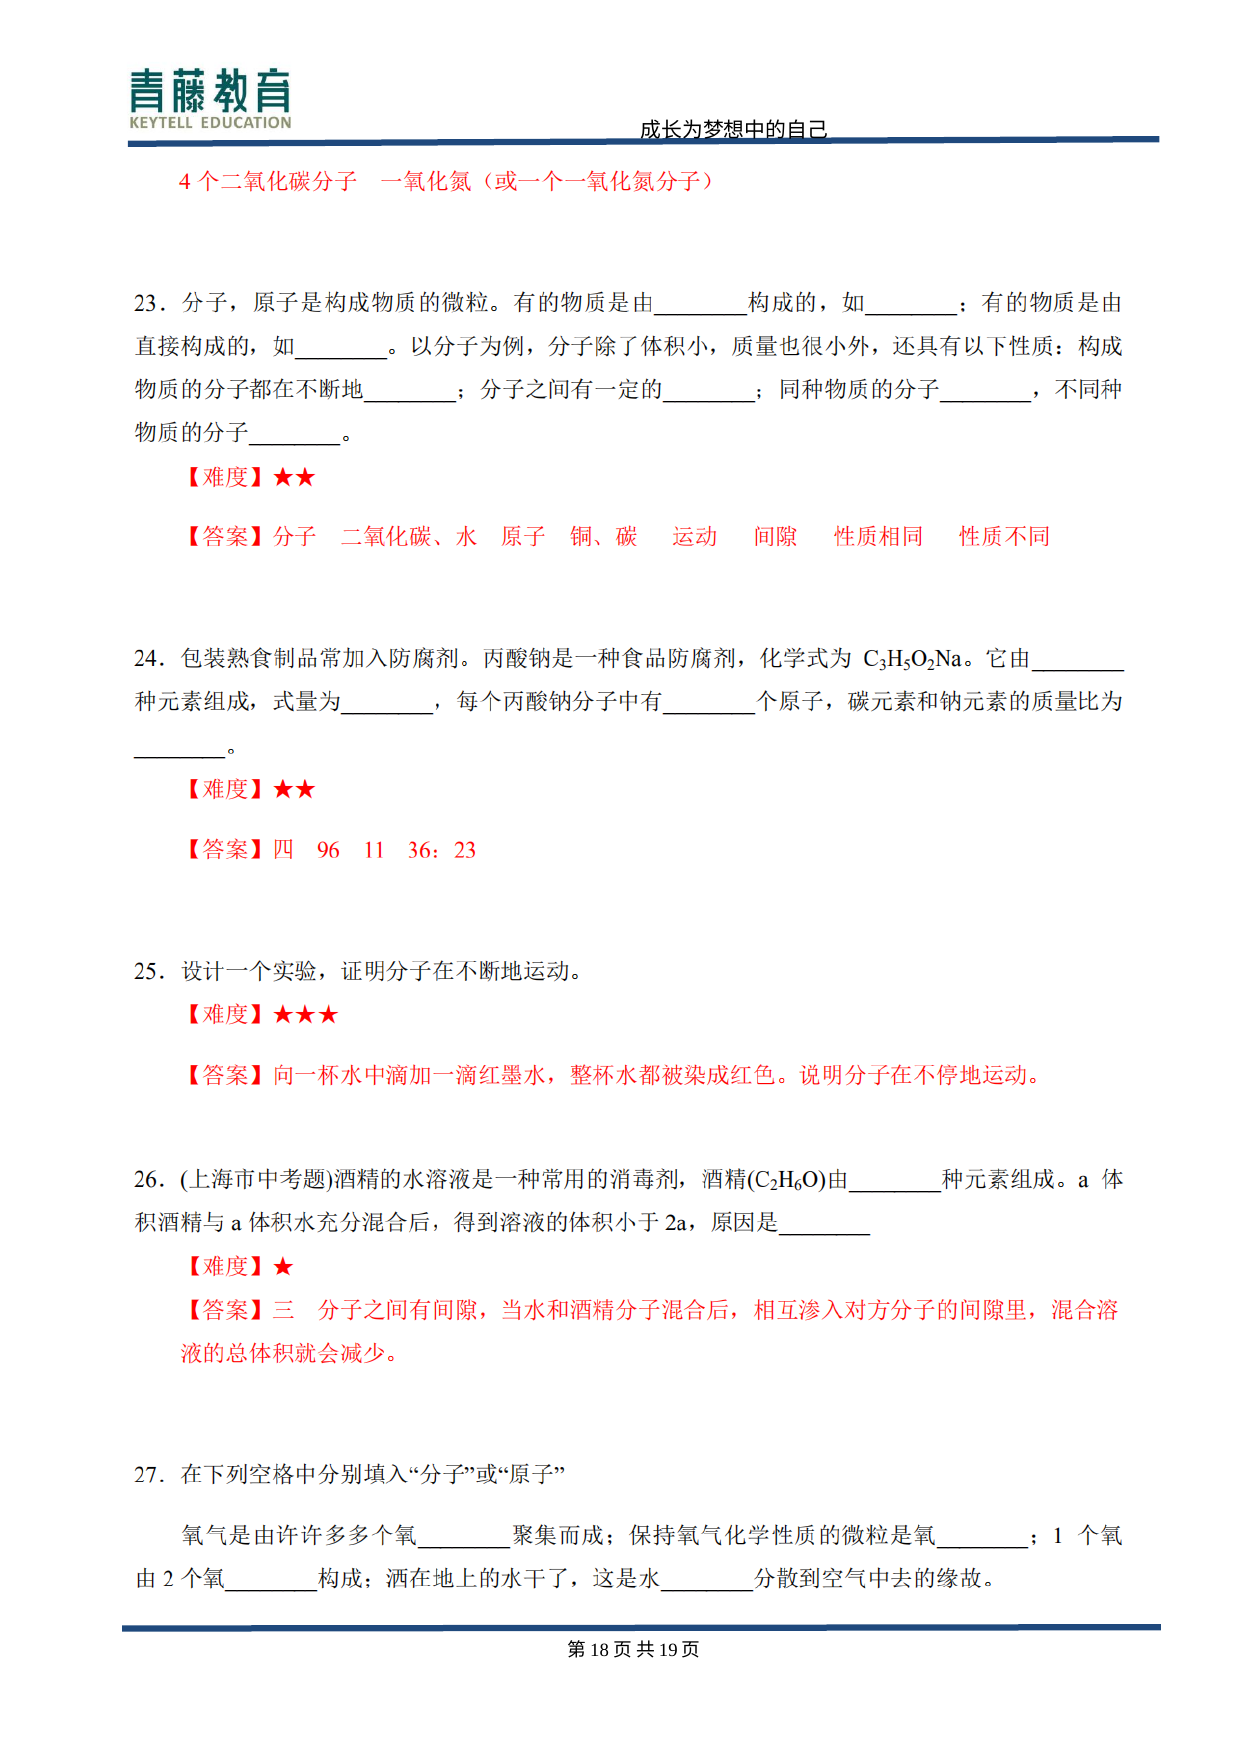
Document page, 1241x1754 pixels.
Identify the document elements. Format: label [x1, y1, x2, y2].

picture [113, 51, 303, 134]
picture [117, 155, 1159, 1612]
